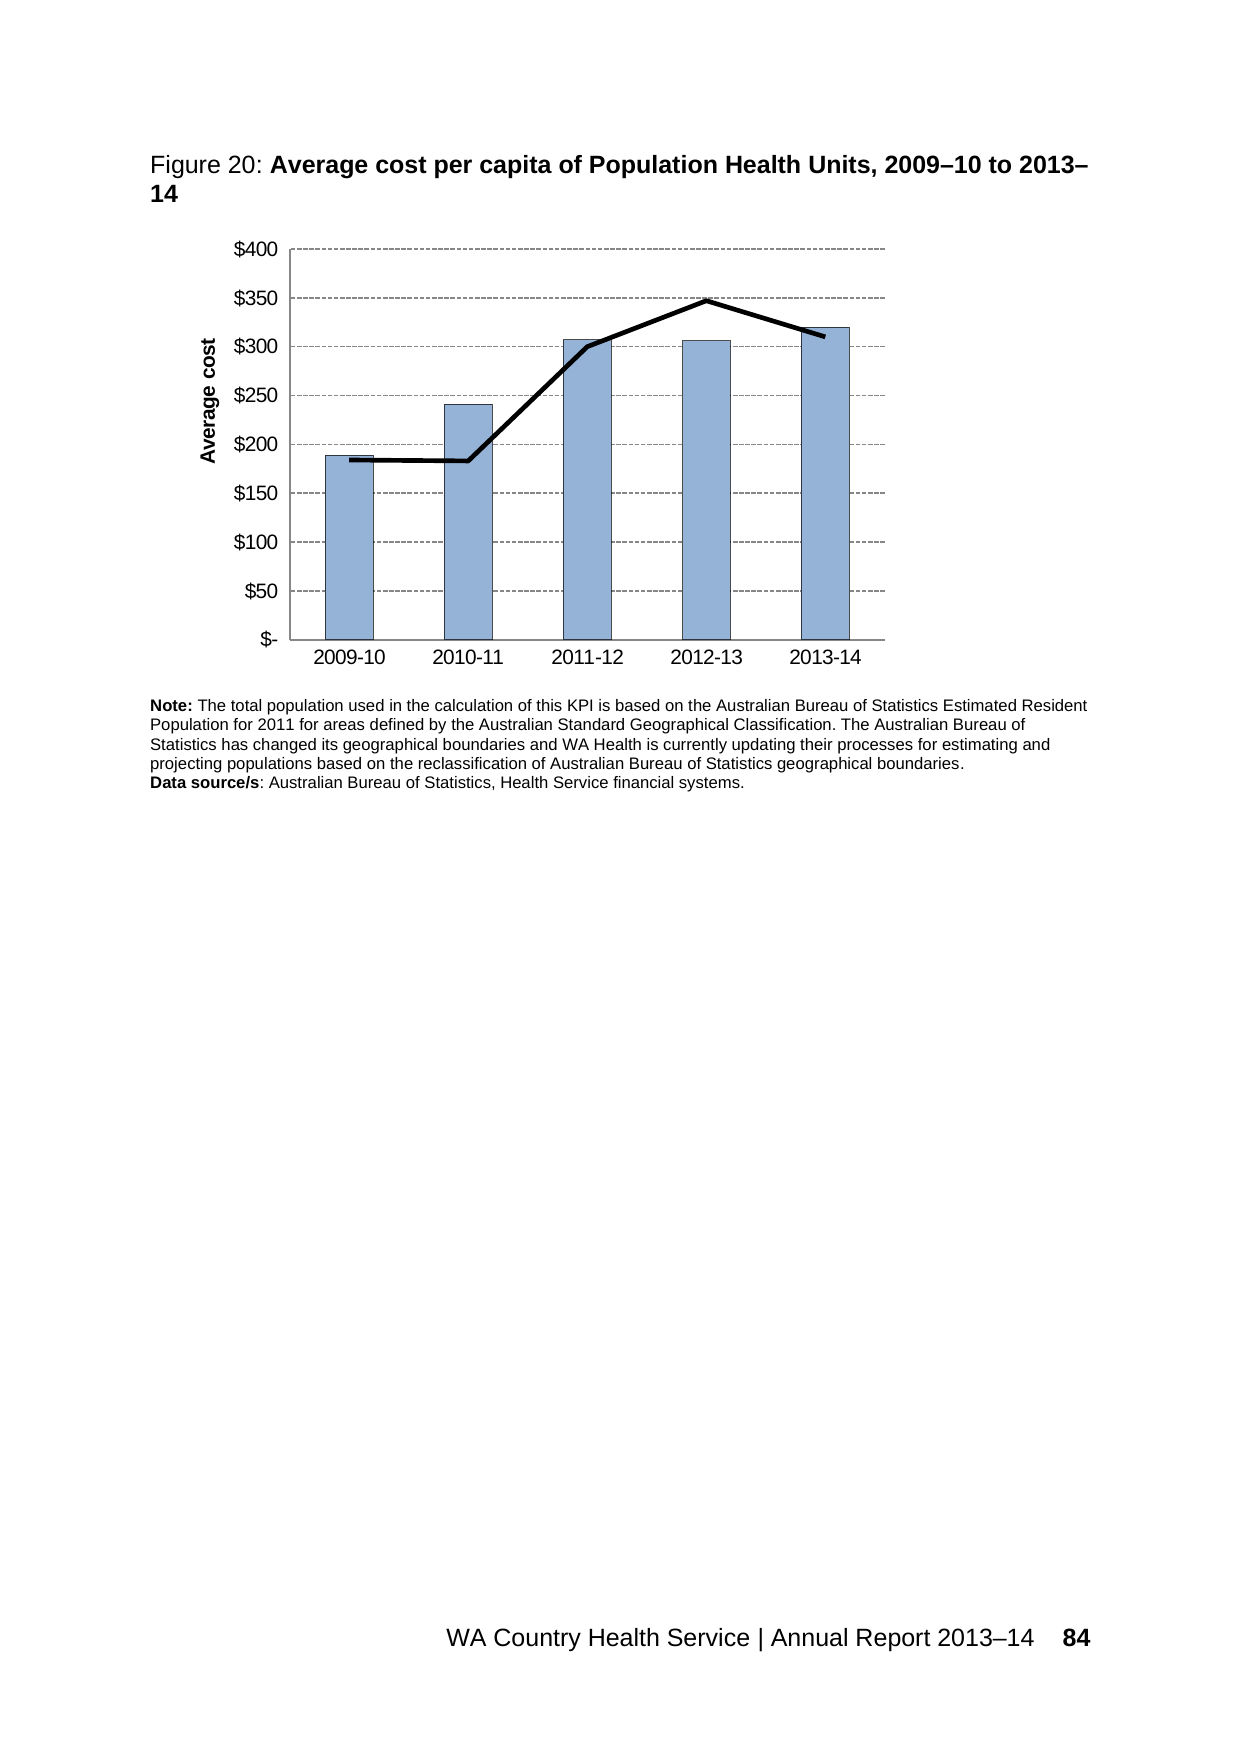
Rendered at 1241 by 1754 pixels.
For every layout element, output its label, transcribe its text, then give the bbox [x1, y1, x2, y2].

text Note: The total population used in the calculation of this KPI is based on the Australian Bureau of Statistics Estimated Resident Population for 2011 for areas defined by the Australian Standard Geographical Classification. The Australian Bureau of Statistics has changed its geographical boundaries and WA Health is currently updating their processes for estimating and projecting populations based on the reclassification of Australian Bureau of Statistics geographical boundaries. [150, 696, 1090, 773]
text Data source/s: Australian Bureau of Statistics, Health Service financial systems. [150, 773, 1090, 792]
text Figure 20: Average cost per capita of Population Health Units, 2009–10 to 2013–14 [150, 150, 1090, 207]
